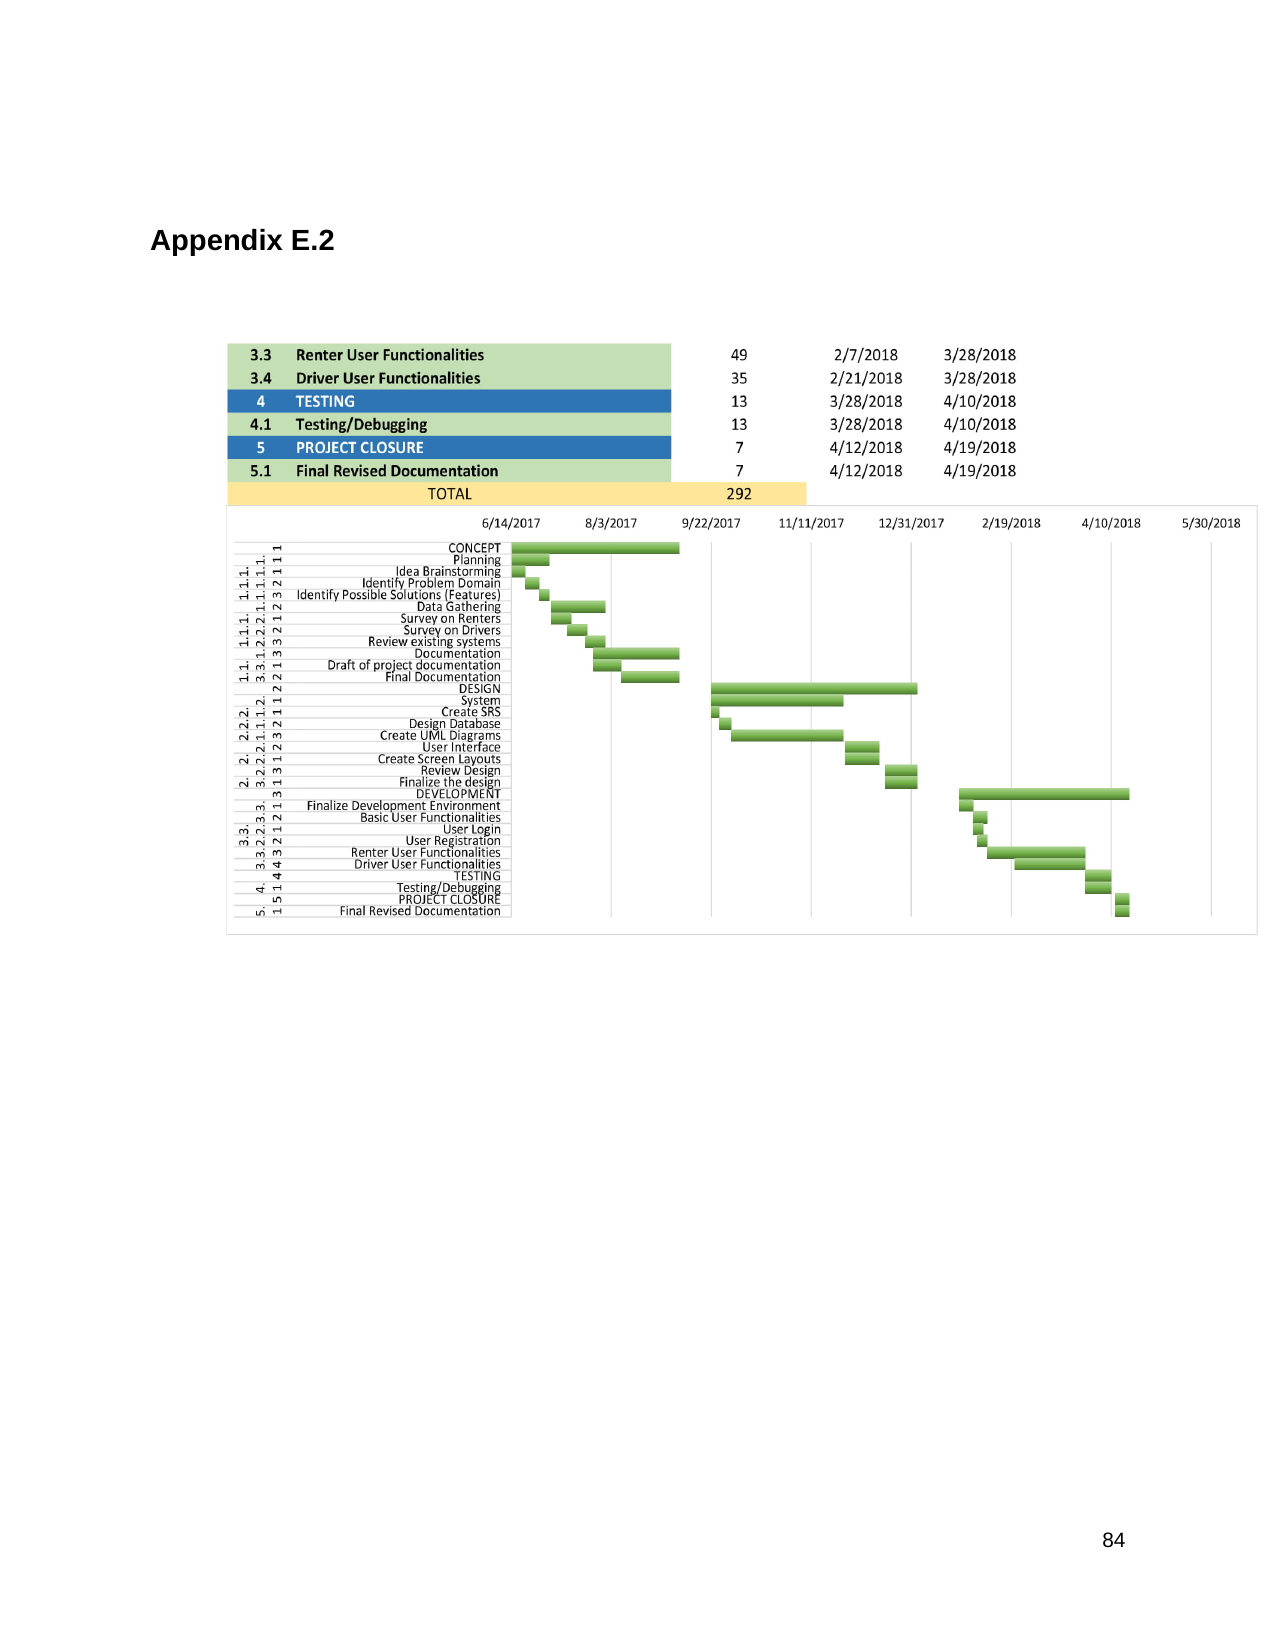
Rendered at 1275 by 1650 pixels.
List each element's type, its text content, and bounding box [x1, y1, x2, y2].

picture [150, 256, 1275, 1205]
subtitle Appendix E.2 [150, 223, 1125, 256]
